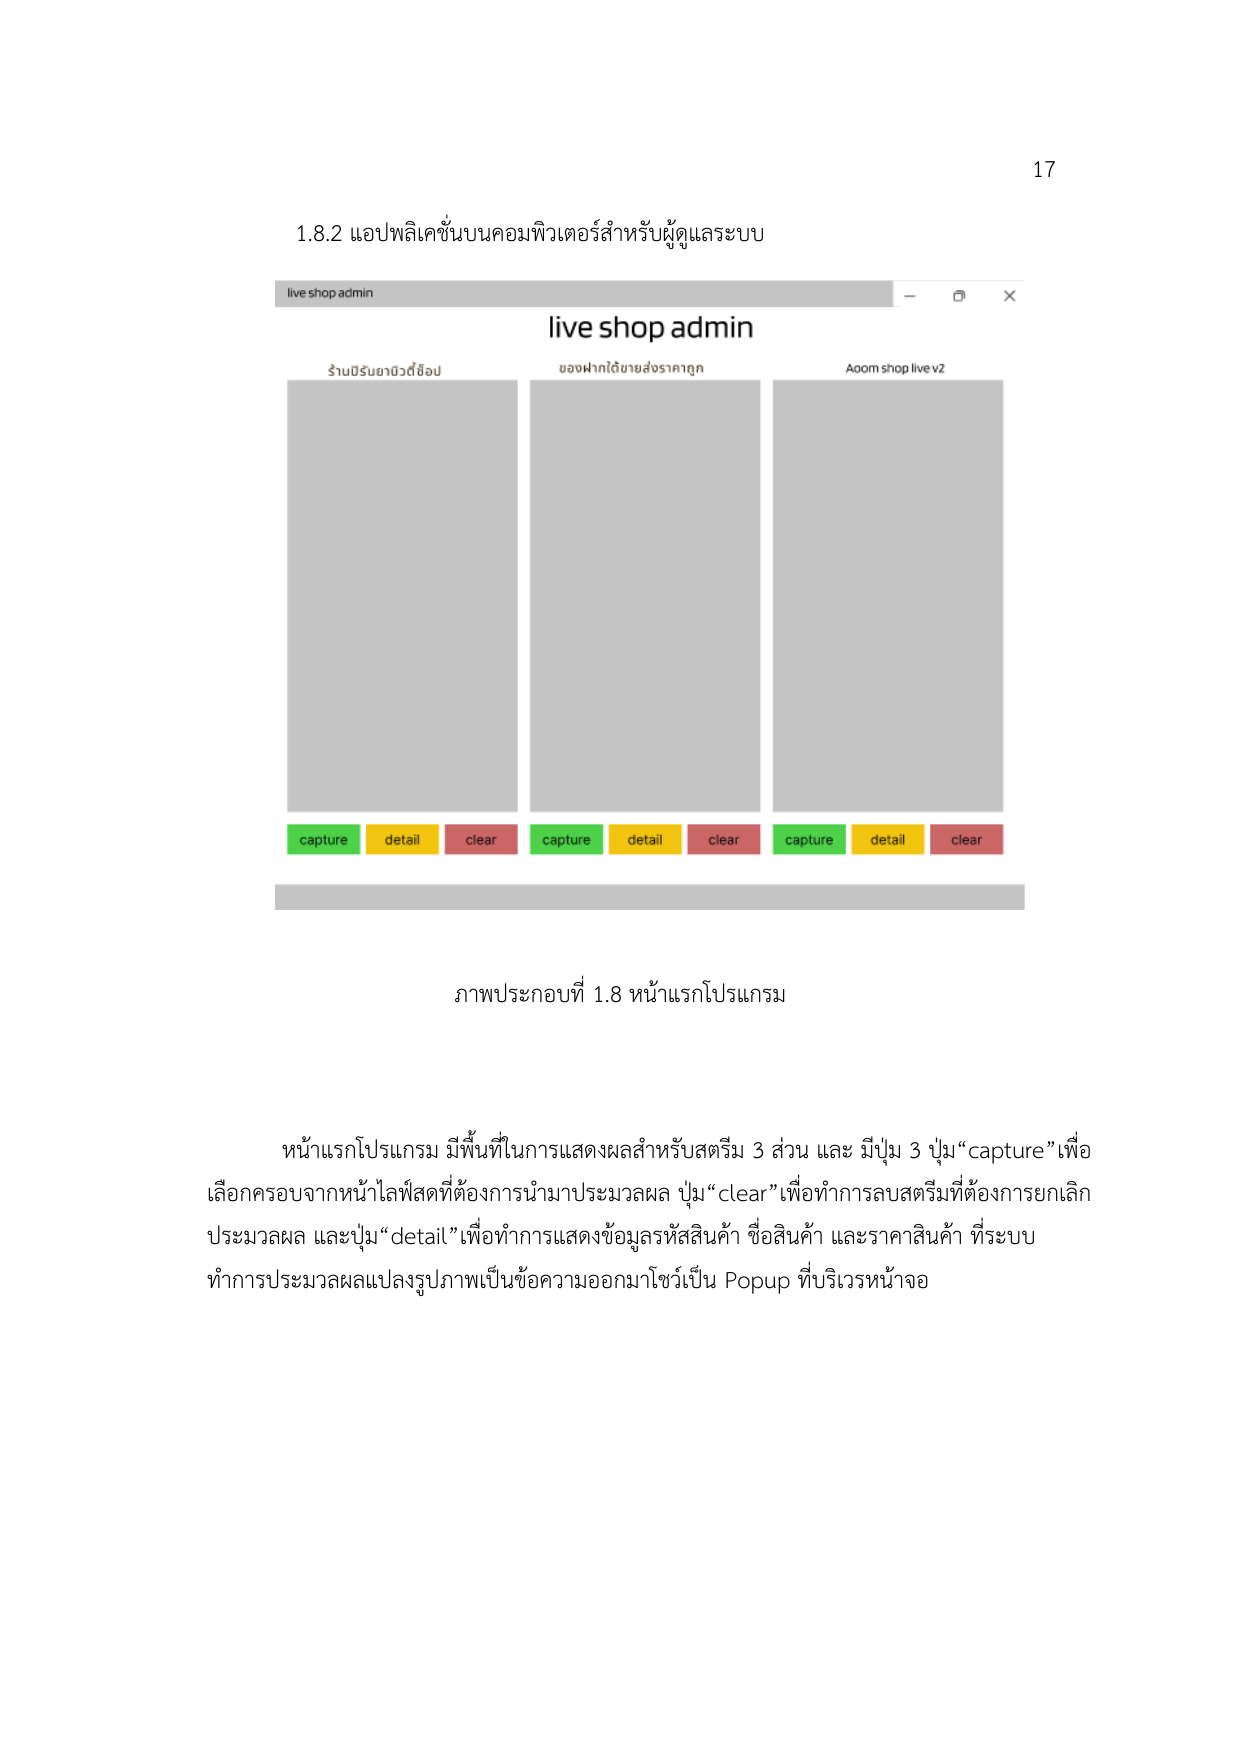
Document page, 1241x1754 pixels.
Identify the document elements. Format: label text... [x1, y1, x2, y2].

picture [274, 280, 1025, 910]
subtitle แอปพลิเคชั่นบนคอมพิวเตอร์สำหรับผู้ดูแลระบบ [207, 212, 1092, 249]
text หน้าแรกโปรแกรม มีพื้นที่ในการแสดงผลสำหรับสตรีม 3 ส่วน และ มีปุ่ม 3 ปุ่ม“capture”เพื่อเลือกครอบจากหน้าไลฟ์สดที่ต้องการนำมาประมวลผล ปุ่ม“clear”เพื่อทำการลบสตรีมที่ต้องการยกเลิกประมวลผล และปุ่ม“detail”เพื่อทำการแสดงข้อมูลรหัสสินค้า ชื่อสินค้า และราคาสินค้า ที่ระบบทำการประมวลผลแปลงรูปภาพเป็นข้อความออกมาโชว์เป็น Popup ที่บริเวรหน้าจอ [207, 1129, 1092, 1296]
